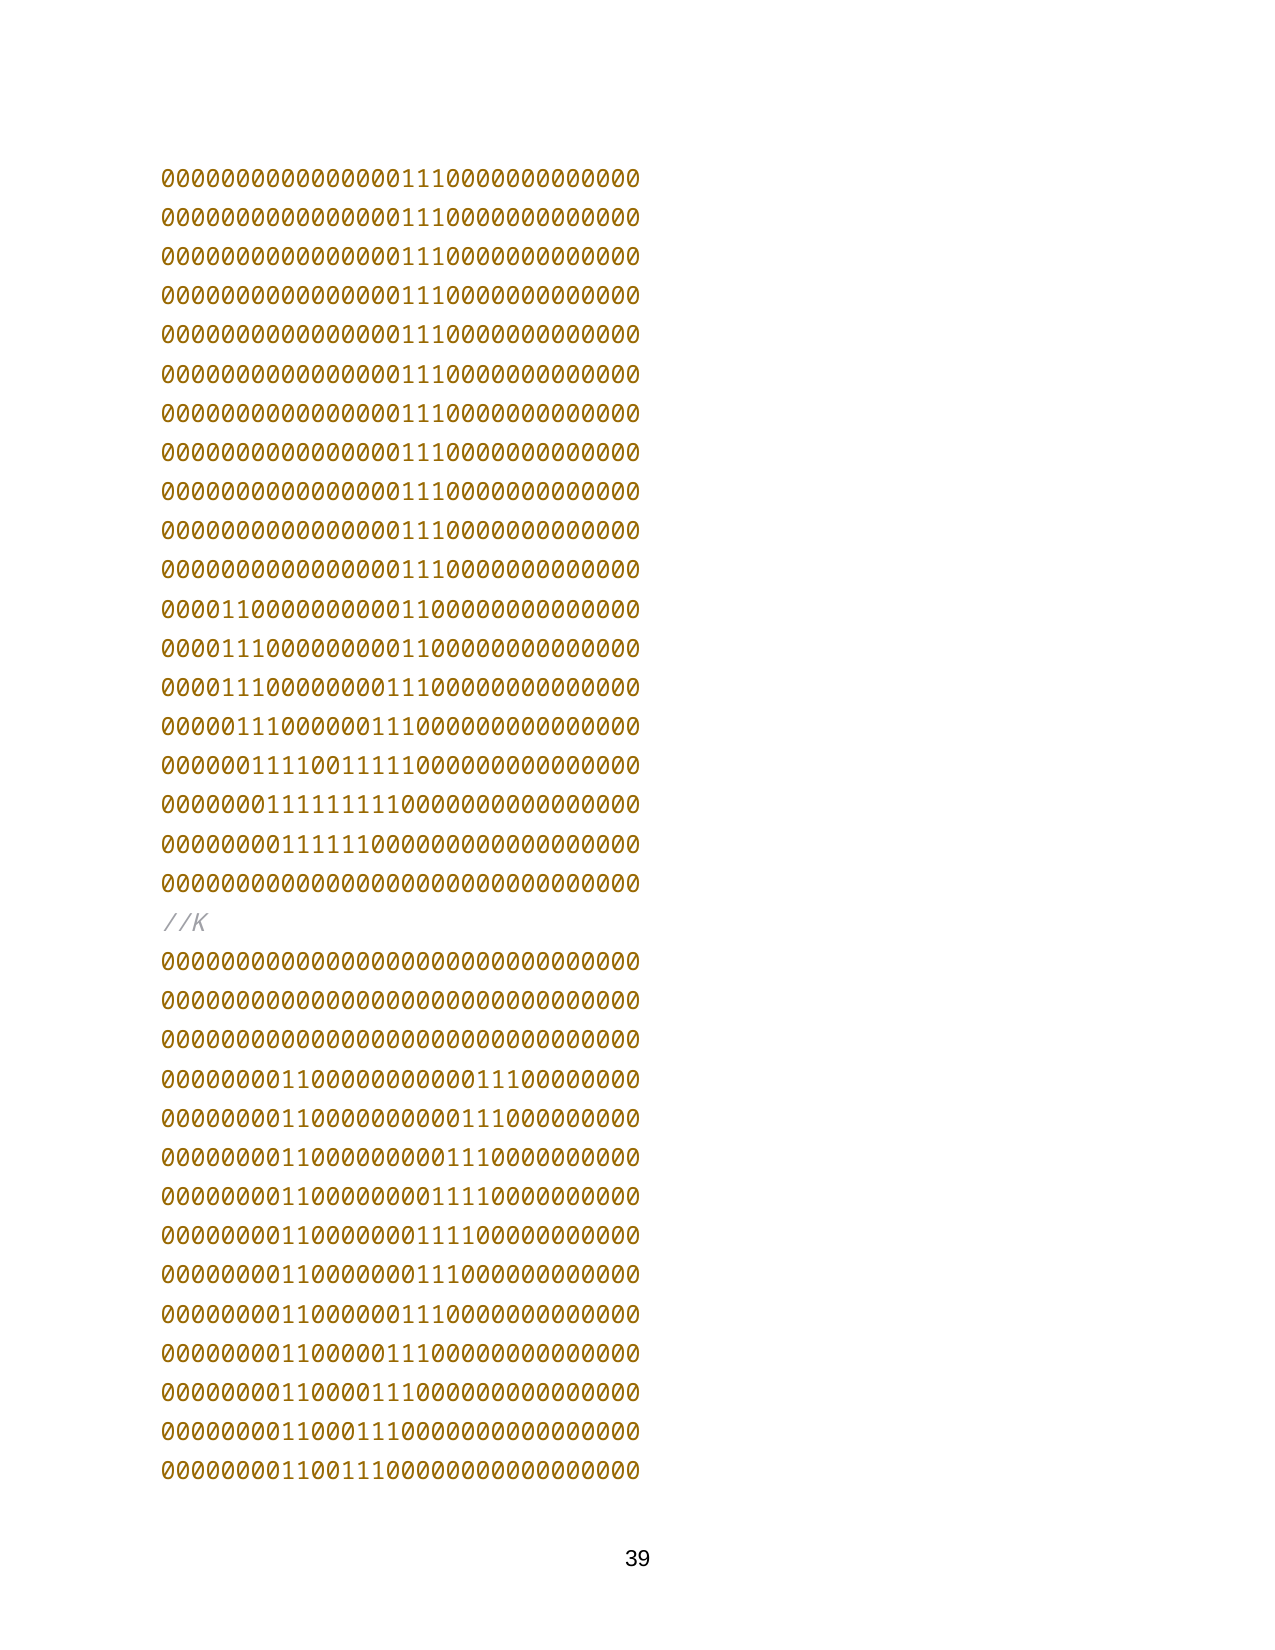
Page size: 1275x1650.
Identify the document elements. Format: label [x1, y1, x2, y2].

table_header [150, 150, 1125, 1497]
